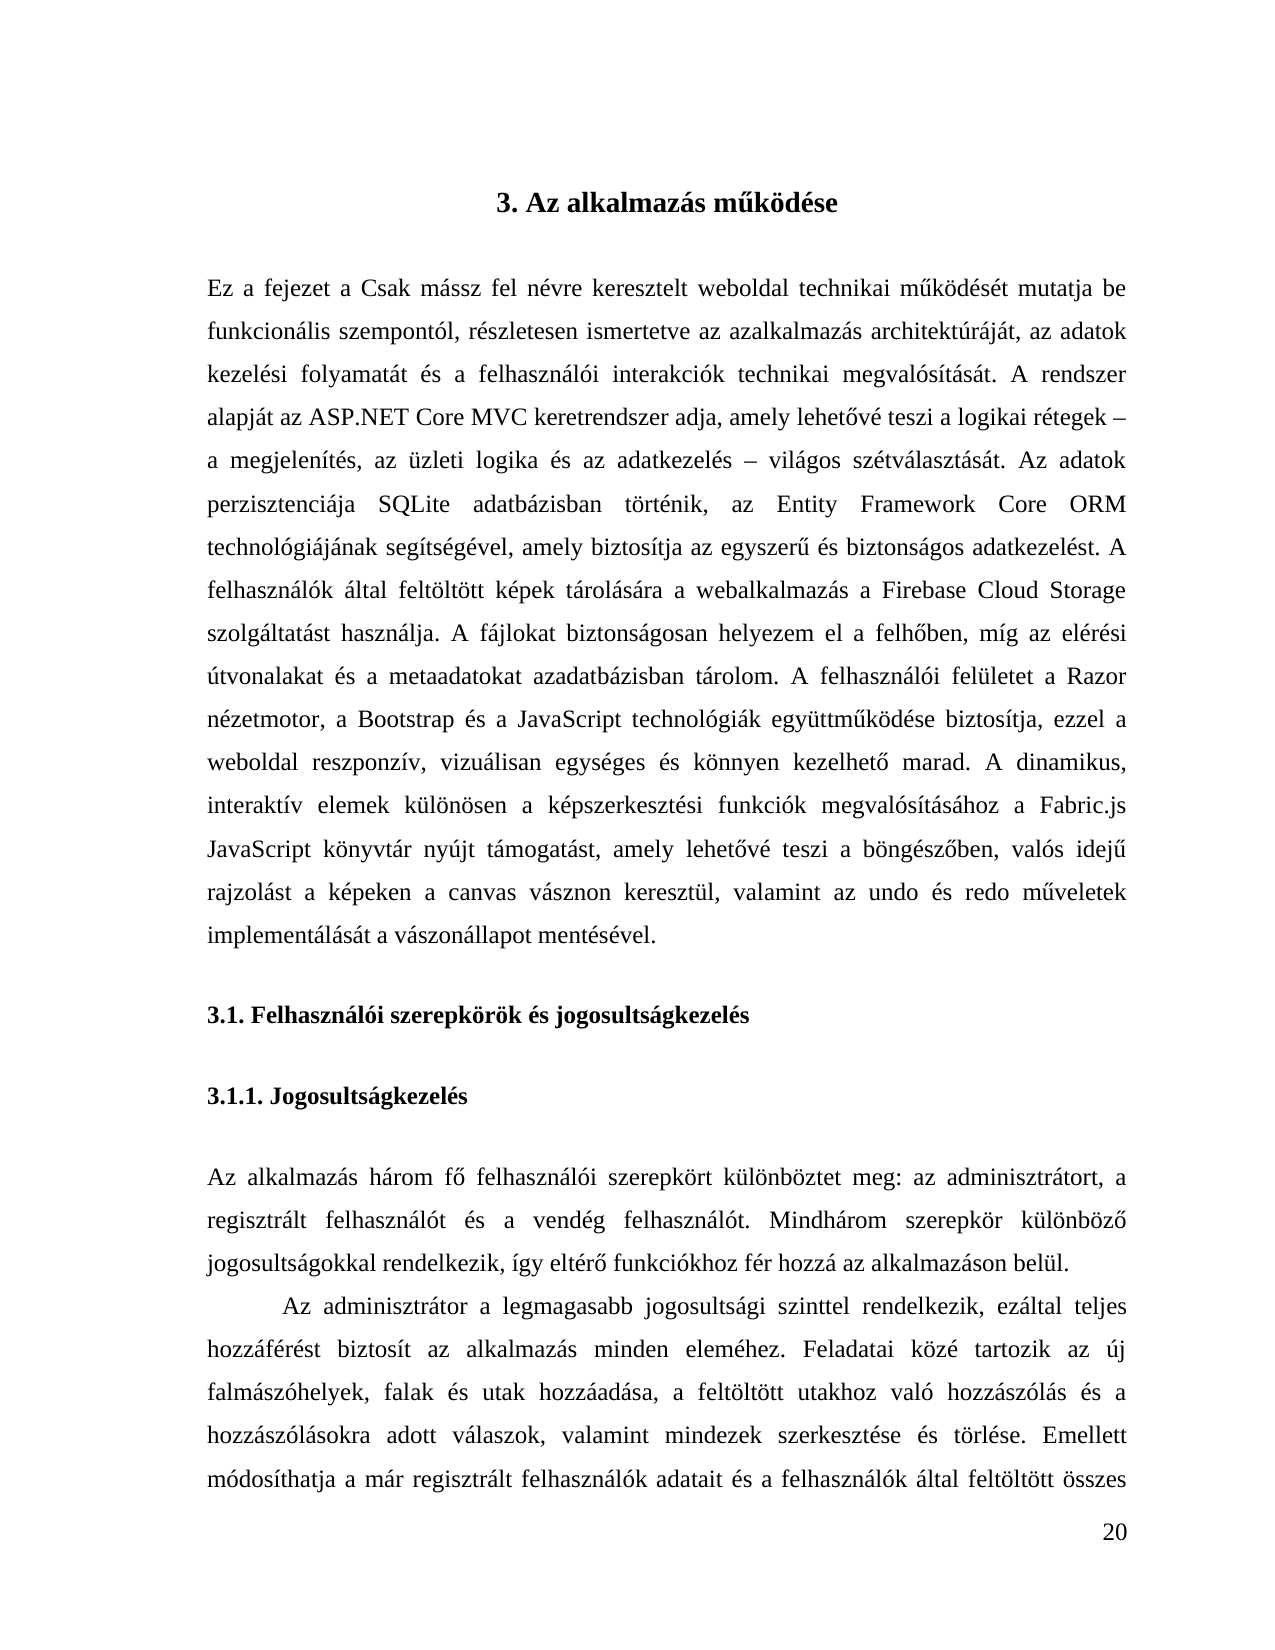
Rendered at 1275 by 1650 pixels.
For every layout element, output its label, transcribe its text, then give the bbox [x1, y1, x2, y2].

text Az alkalmazás három fő felhasználói szerepkört különböztet meg: az adminisztrátort, a regisztrált felhasználót és a vendég felhasználót. Mindhárom szerepkör különböző jogosultságokkal rendelkezik, így eltérő funkciókhoz fér hozzá az alkalmazáson belül. [207, 1162, 1127, 1277]
subtitle 3.1.1. Jogosultságkezelés [207, 1081, 1127, 1110]
subtitle 3.1. Felhasználói szerepkörök és jogosultságkezelés [207, 1001, 1127, 1029]
subtitle 3. Az alkalmazás működése [207, 185, 1127, 219]
text Ez a fejezet a Csak mássz fel névre keresztelt weboldal technikai működését mutatja be funkcionális szempontól, részletesen ismertetve az azalkalmazás architektúráját, az adatok kezelési folyamatát és a felhasználói interakciók technikai megvalósítását. A rendszer alapját az ASP.NET Core MVC keretrendszer adja, amely lehetővé teszi a logikai rétegek – a megjelenítés, az üzleti logika és az adatkezelés – világos szétválasztását. Az adatok perzisztenciája SQLite adatbázisban történik, az Entity Framework Core ORM technológiájának segítségével, amely biztosítja az egyszerű és biztonságos adatkezelést. A felhasználók által feltöltött képek tárolására a webalkalmazás a Firebase Cloud Storage szolgáltatást használja. A fájlokat biztonságosan helyezem el a felhőben, míg az elérési útvonalakat és a metaadatokat azadatbázisban tárolom. A felhasználói felületet a Razor nézetmotor, a Bootstrap és a JavaScript technológiák együttműködése biztosítja, ezzel a weboldal reszponzív, vizuálisan egységes és könnyen kezelhető marad. A dinamikus, interaktív elemek különösen a képszerkesztési funkciók megvalósításához a Fabric.js JavaScript könyvtár nyújt támogatást, amely lehetővé teszi a böngészőben, valós idejű rajzolást a képeken a canvas vásznon keresztül, valamint az undo és redo műveletek implementálását a vászonállapot mentésével. [207, 273, 1127, 949]
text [207, 1291, 1127, 1492]
